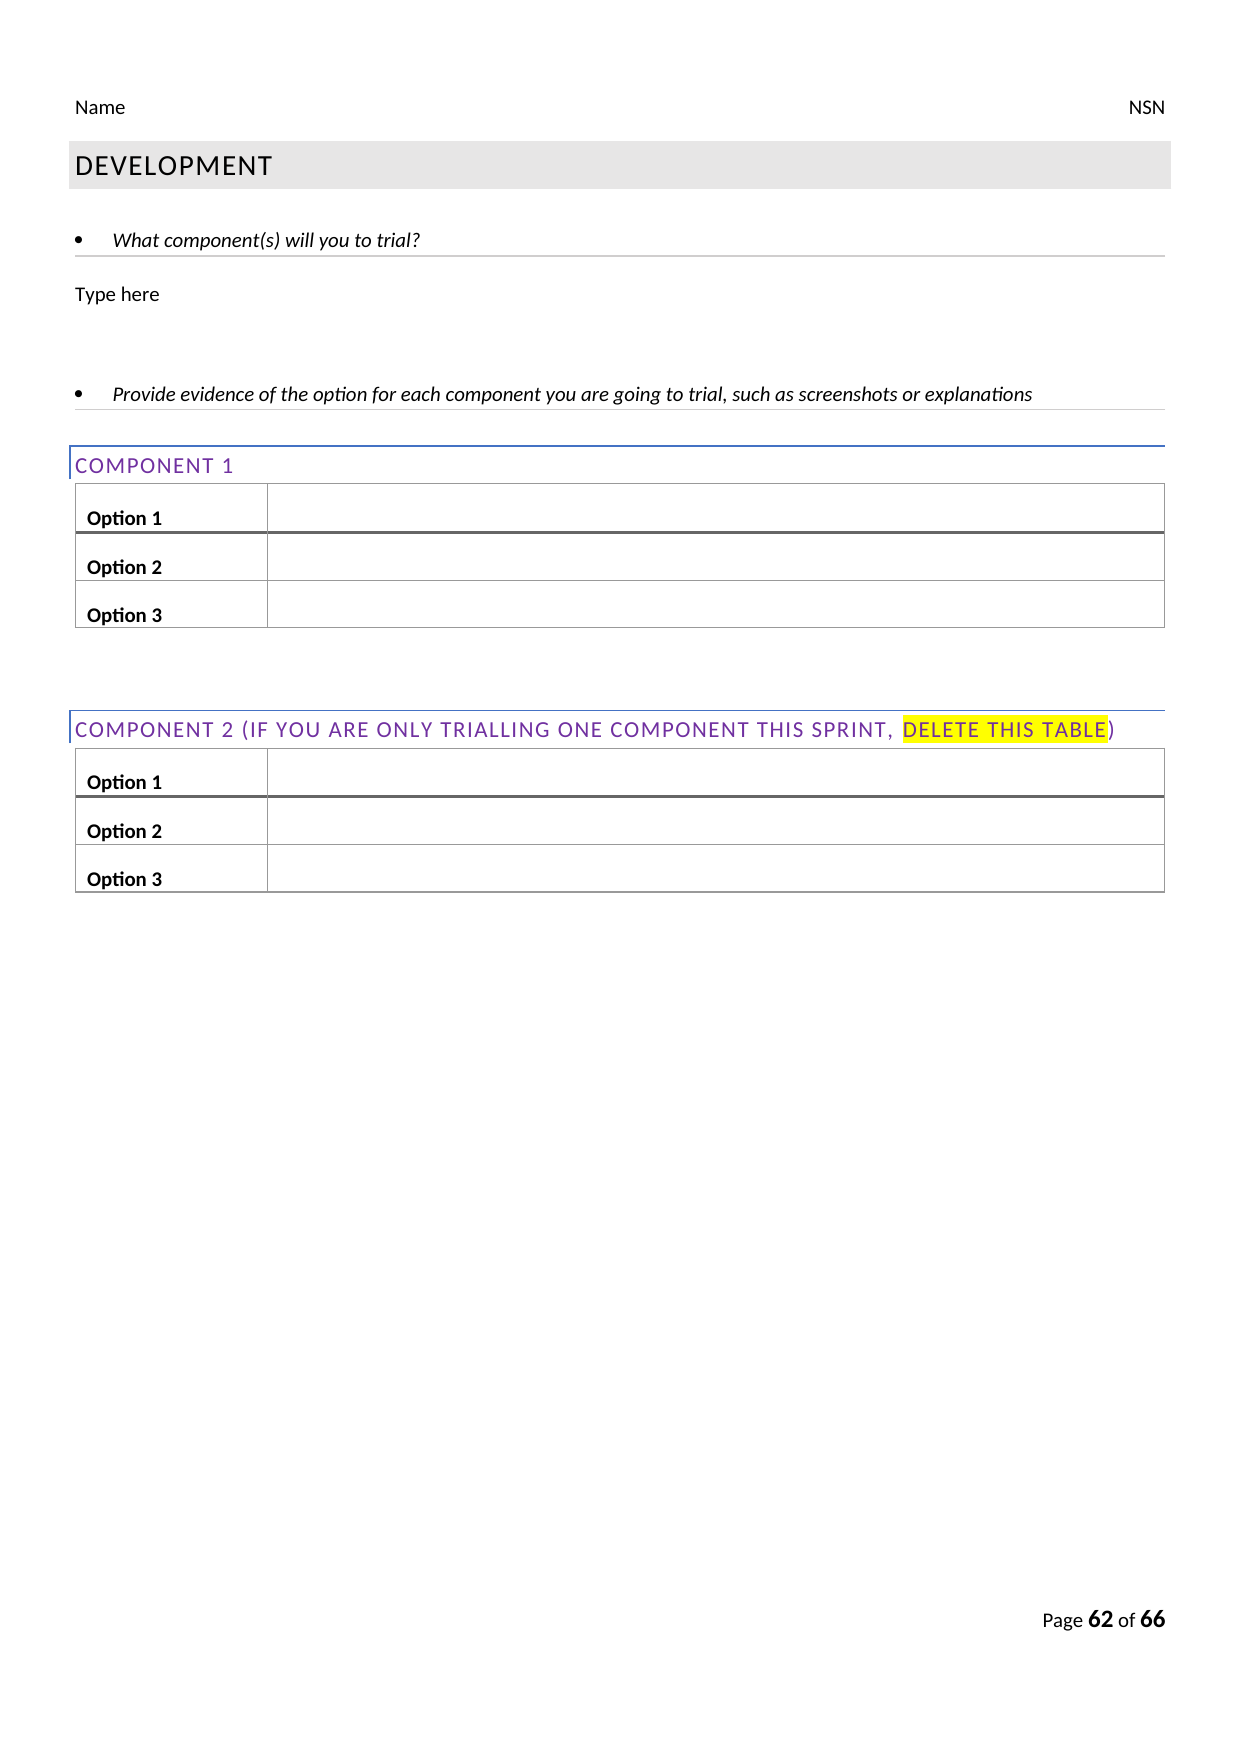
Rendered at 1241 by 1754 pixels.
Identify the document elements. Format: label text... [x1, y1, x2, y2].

table_header Option 1 [76, 749, 267, 795]
table_cell [268, 845, 1164, 891]
table_cell [268, 534, 1164, 580]
text Type here [75, 281, 1165, 307]
table_cell [268, 581, 1164, 627]
table_header [268, 749, 1164, 795]
text Provide evidence of the option for each component you are going to trial, such as screenshots or explanations [75, 381, 1165, 409]
text What component(s) will you to trial? [75, 228, 1165, 255]
table_cell [268, 798, 1164, 844]
subtitle Development [75, 147, 1165, 183]
subtitle Component 2 (If you are only trialling one component this sprint, delete this table) [71, 711, 1165, 743]
table_cell Option 3 [76, 581, 267, 627]
table_cell Option 3 [76, 845, 267, 891]
table_header [268, 484, 1164, 531]
table_cell Option 2 [76, 534, 267, 580]
table_header Option 1 [76, 484, 267, 531]
subtitle Component 1 [71, 447, 1165, 479]
table_cell Option 2 [76, 798, 267, 844]
